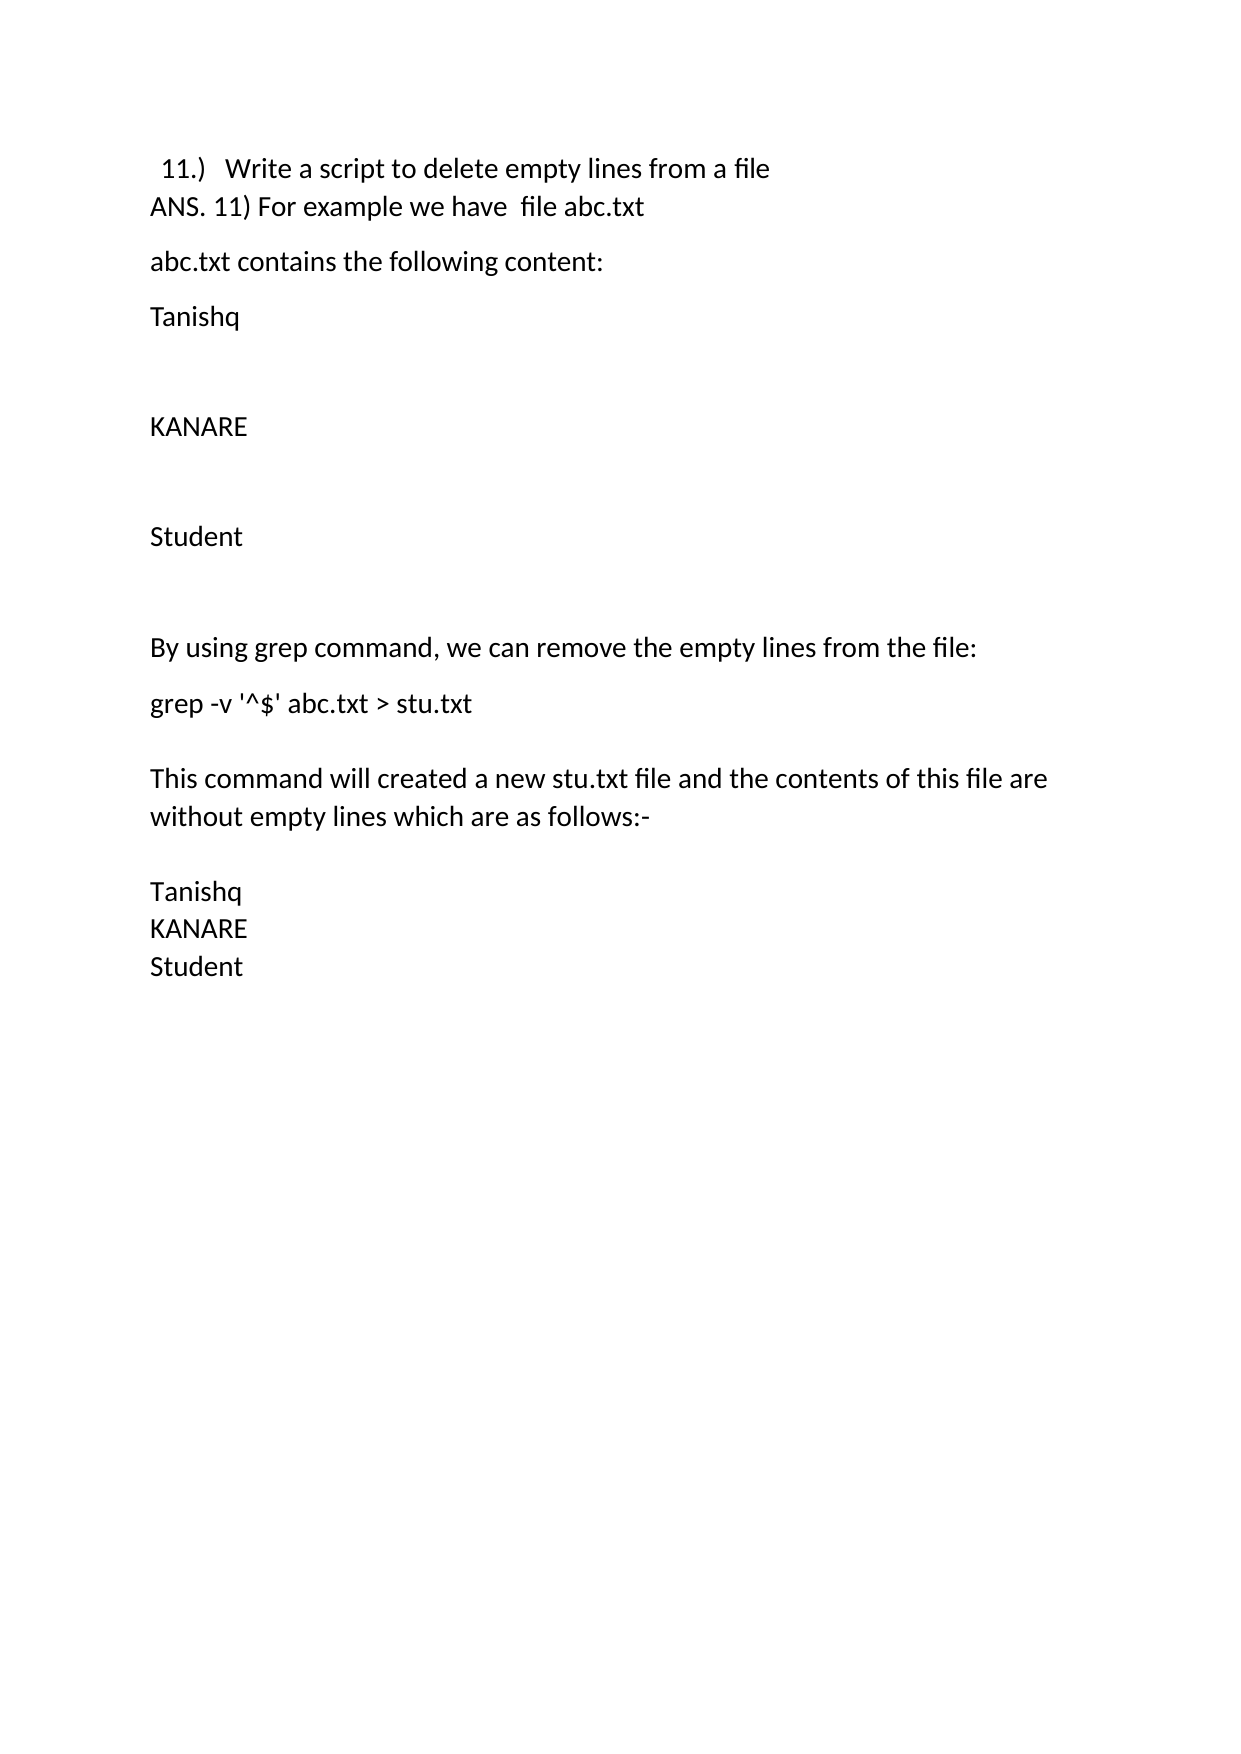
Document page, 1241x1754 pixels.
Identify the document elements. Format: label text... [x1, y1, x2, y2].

text Tanishq [150, 871, 1090, 909]
list Write a script to delete empty lines from a file [160, 150, 1090, 186]
text Student [150, 518, 1090, 554]
text abc.txt contains the following content: [150, 243, 1090, 278]
text By using grep command, we can remove the empty lines from the file: [150, 629, 1090, 664]
text KANARE [150, 909, 1090, 946]
text grep -v '^$' abc.txt > stu.txt [150, 684, 1090, 721]
text This command will created a new stu.txt file and the contents of this file are without empty lines which are as follows:- [150, 759, 1090, 834]
text ANS. 11) For example we have file abc.txt [150, 188, 1090, 223]
text KANARE [150, 408, 1090, 444]
text Tanishq [150, 298, 1090, 334]
text Student [150, 946, 1090, 984]
